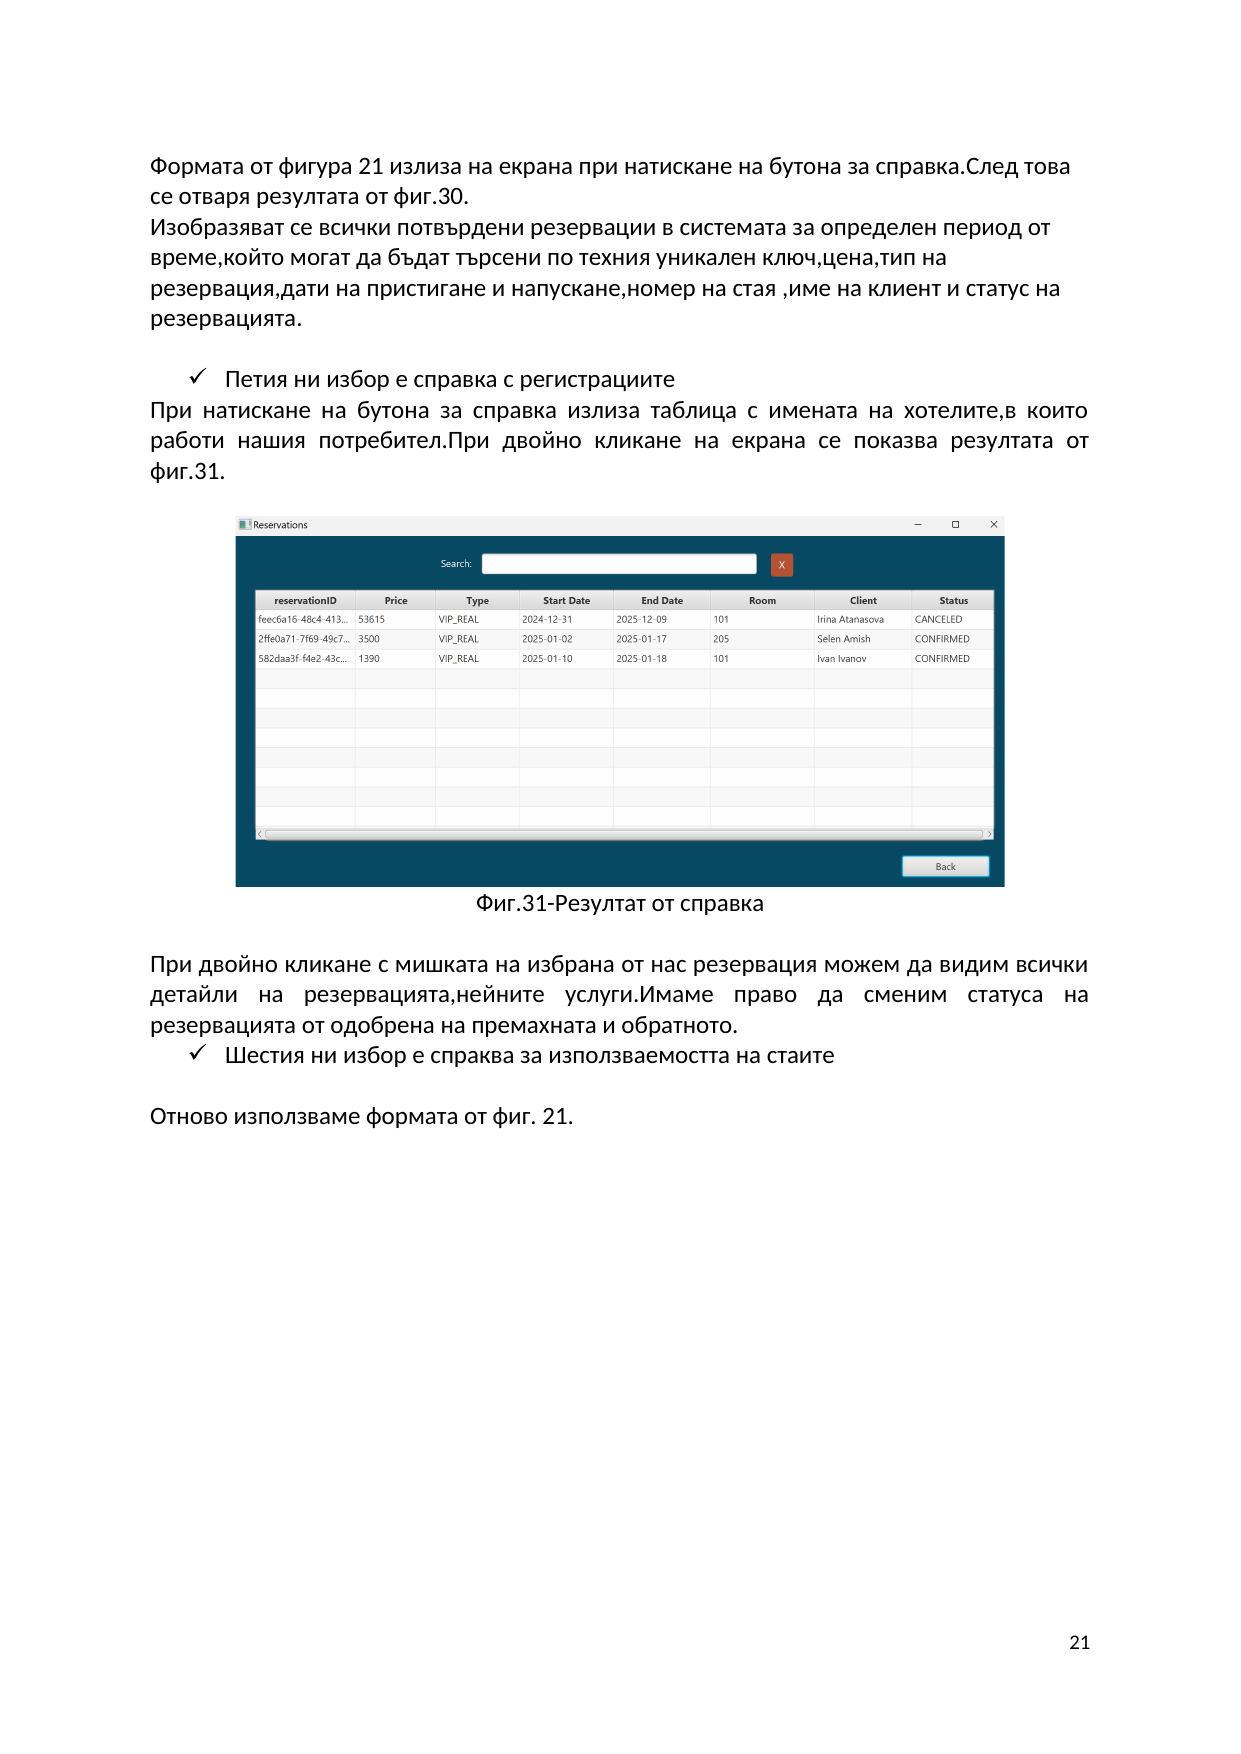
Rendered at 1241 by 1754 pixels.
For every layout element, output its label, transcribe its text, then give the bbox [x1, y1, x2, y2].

list Шестия ни избор е спраква за използваемостта на стаите [187, 1039, 1090, 1070]
text Фиг.31-Резултат от справка [150, 887, 1090, 917]
text При натискане на бутона за справка излиза таблица с имената на хотелите,в които работи нашия потребител.При двойно кликане на екрана се показва резултата от фиг.31. [150, 394, 1090, 486]
picture [235, 516, 1005, 535]
text Формата от фигура 21 излиза на екрана при натискане на бутона за справка.След това се отваря резултата от фиг.30. [150, 150, 1090, 211]
text Изобразяват се всички потвърдени резервации в системата за определен период от време,който могат да бъдат търсени по техния уникален ключ,цена,тип на резервация,дати на пристигане и напускане,номер на стая ,име на клиент и статус на резервацията. [150, 211, 1090, 333]
picture [255, 590, 994, 841]
picture [772, 554, 793, 576]
picture [903, 857, 988, 876]
list Петия ни избор е справка с регистрациите [187, 364, 1090, 394]
picture [482, 554, 756, 574]
text При двойно кликане с мишката на избрана от нас резервация можем да видим всички детайли на резервацията,нейните услуги.Имаме право да сменим статуса на резервацията от одобрена на премахната и обратното. [150, 948, 1090, 1039]
text Отново използваме формата от фиг. 21. [150, 1100, 1090, 1131]
